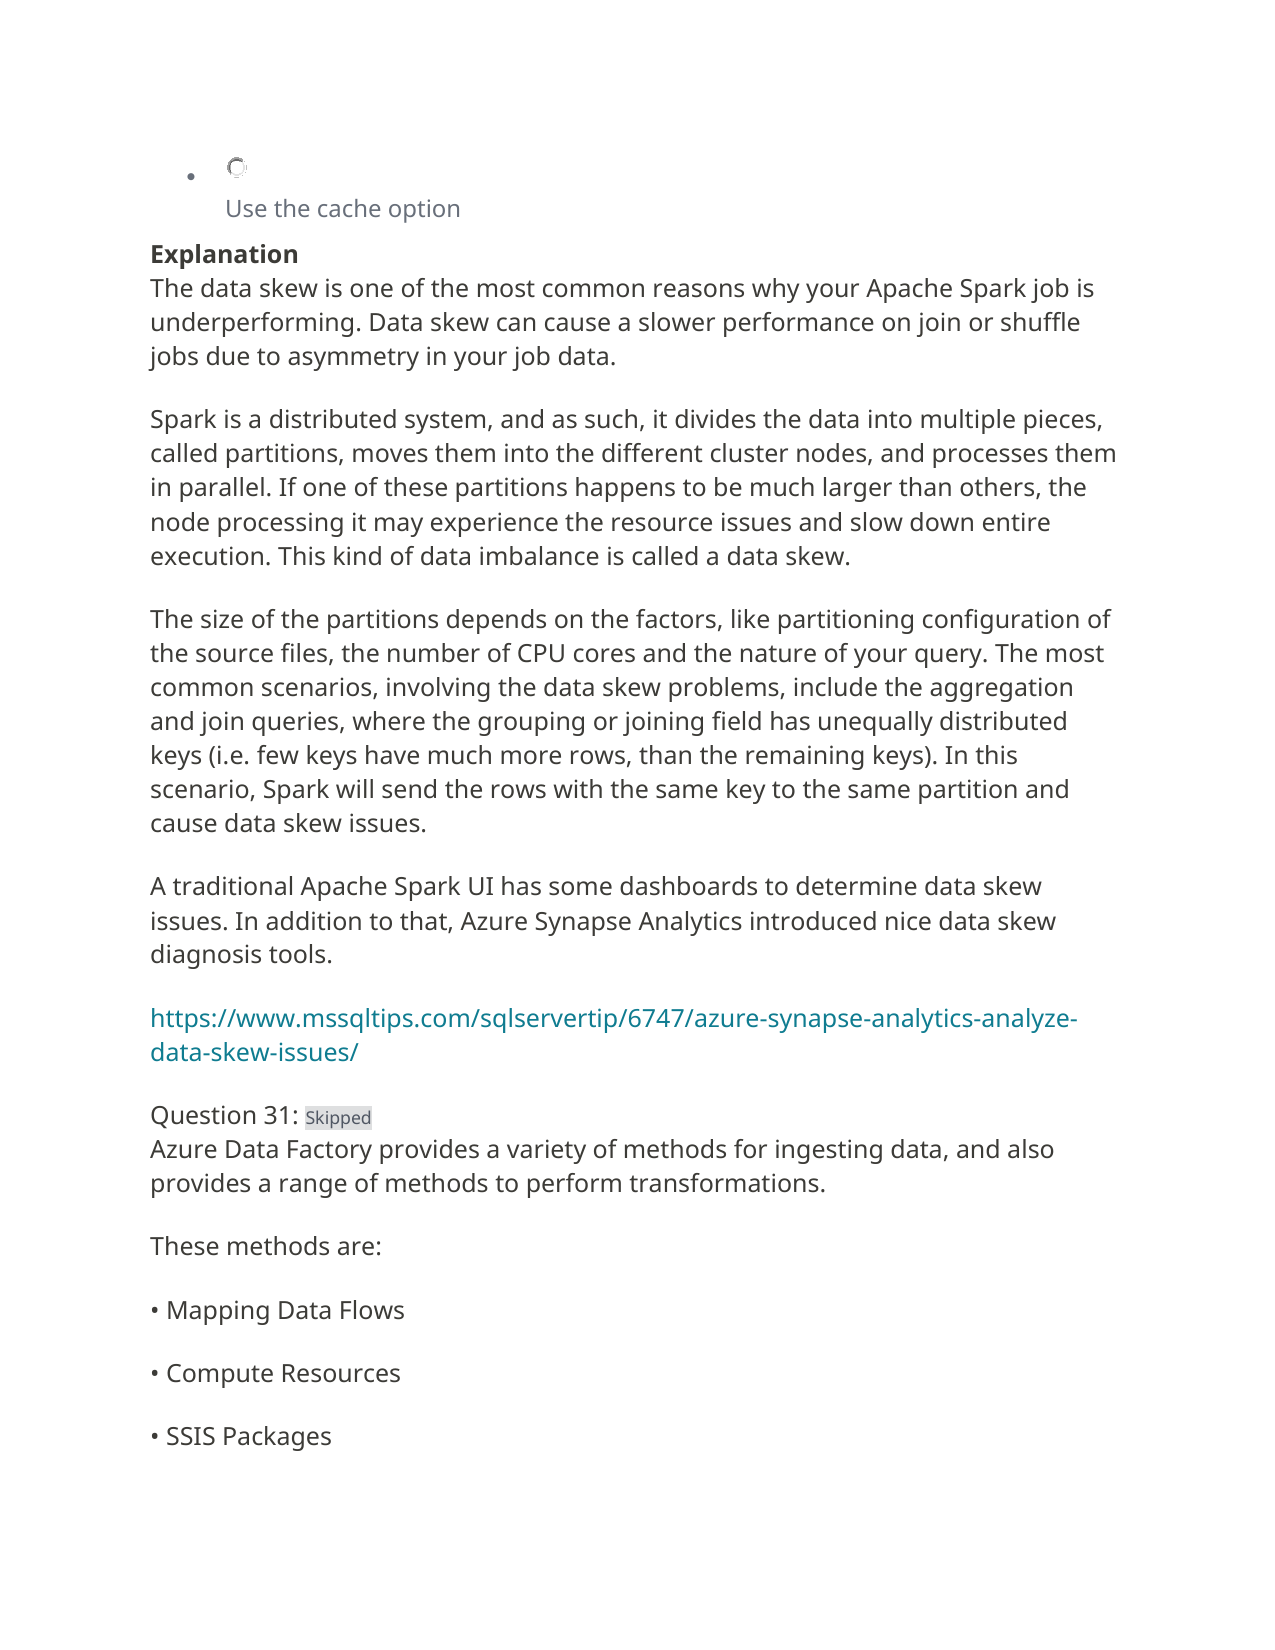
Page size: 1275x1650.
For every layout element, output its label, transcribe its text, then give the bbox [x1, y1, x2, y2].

text Use the cache option [225, 191, 1125, 224]
text These methods are: [150, 1229, 1125, 1263]
text • Compute Resources [150, 1356, 1125, 1389]
text Azure Data Factory provides a variety of methods for ingesting data, and also provides a range of methods to perform transformations. [150, 1132, 1125, 1200]
text A traditional Apache Spark UI has some dashboards to determine data skew issues. In addition to that, Azure Synapse Analytics introduced nice data skew diagnosis tools. [150, 869, 1125, 971]
text Explanation [150, 237, 1125, 271]
text The size of the partitions depends on the factors, like partitioning configuration of the source files, the number of CPU cores and the nature of your query. The most common scenarios, involving the data skew problems, include the aggregation and join queries, where the grouping or joining field has unequally distributed keys (i.e. few keys have much more rows, than the remaining keys). In this scenario, Spark will send the rows with the same key to the same partition and cause data skew issues. [150, 601, 1125, 840]
text https://www.mssqltips.com/sqlservertip/6747/azure-synapse-analytics-analyze-data-skew-issues/ [150, 1000, 1125, 1068]
text • SSIS Packages [150, 1419, 1125, 1453]
text The data skew is one of the most common reasons why your Apache Spark job is underperforming. Data skew can cause a slower performance on join or shuffle jobs due to asymmetry in your job data. [150, 271, 1125, 373]
list ​ [187, 150, 1125, 191]
text Question 31: Skipped [150, 1098, 1125, 1132]
text • Mapping Data Flows [150, 1292, 1125, 1326]
text Spark is a distributed system, and as such, it divides the data into multiple pieces, called partitions, moves them into the different cluster nodes, and processes them in parallel. If one of these partitions happens to be much larger than others, the node processing it may experience the resource issues and slow down entire execution. This kind of data imbalance is called a data skew. [150, 402, 1125, 572]
